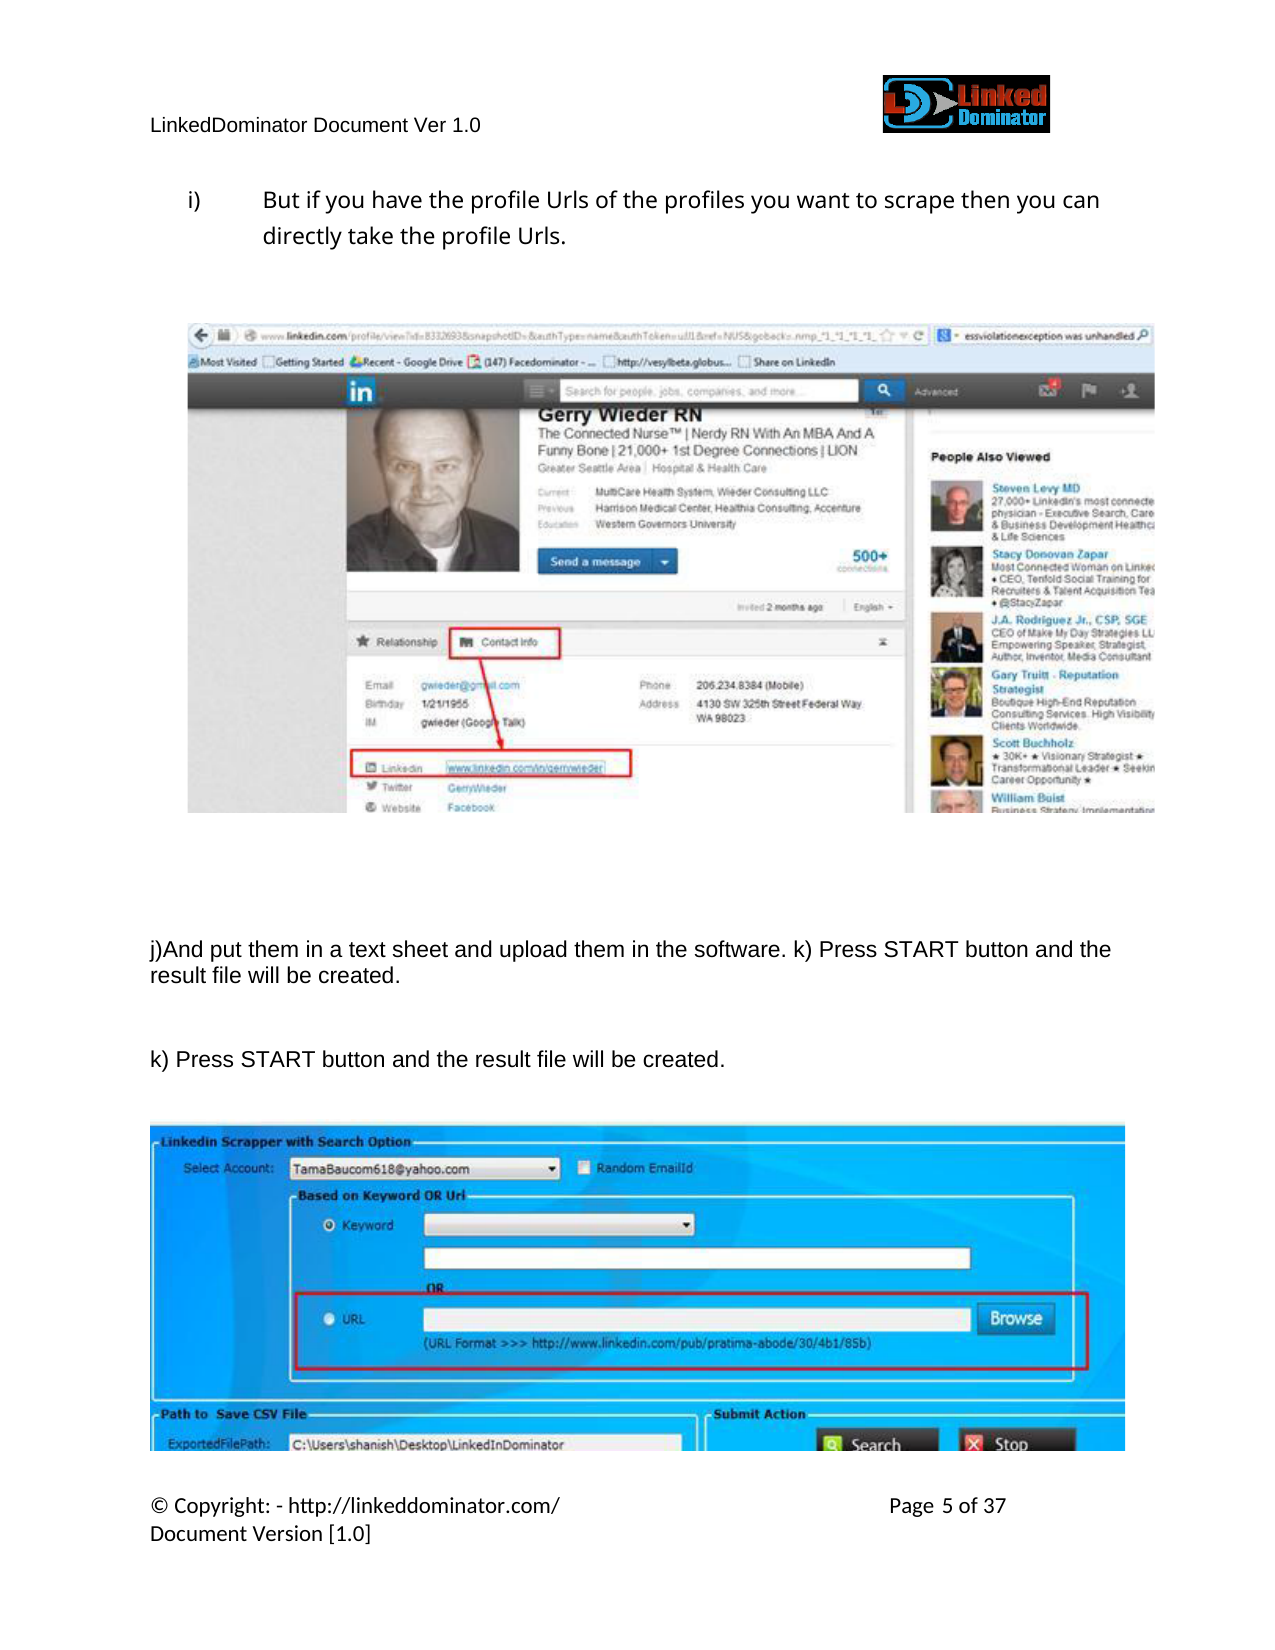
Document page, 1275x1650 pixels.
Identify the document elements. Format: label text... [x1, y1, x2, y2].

list But if you have the profile Urls of the profiles you want to scrape then you can directly take the profile Urls. [187, 184, 1125, 251]
text k) Press START button and the result file will be created. [150, 1046, 1125, 1072]
text j)And put them in a text sheet and upload them in the software. k) Press START button and the result file will be created. [150, 936, 1125, 989]
